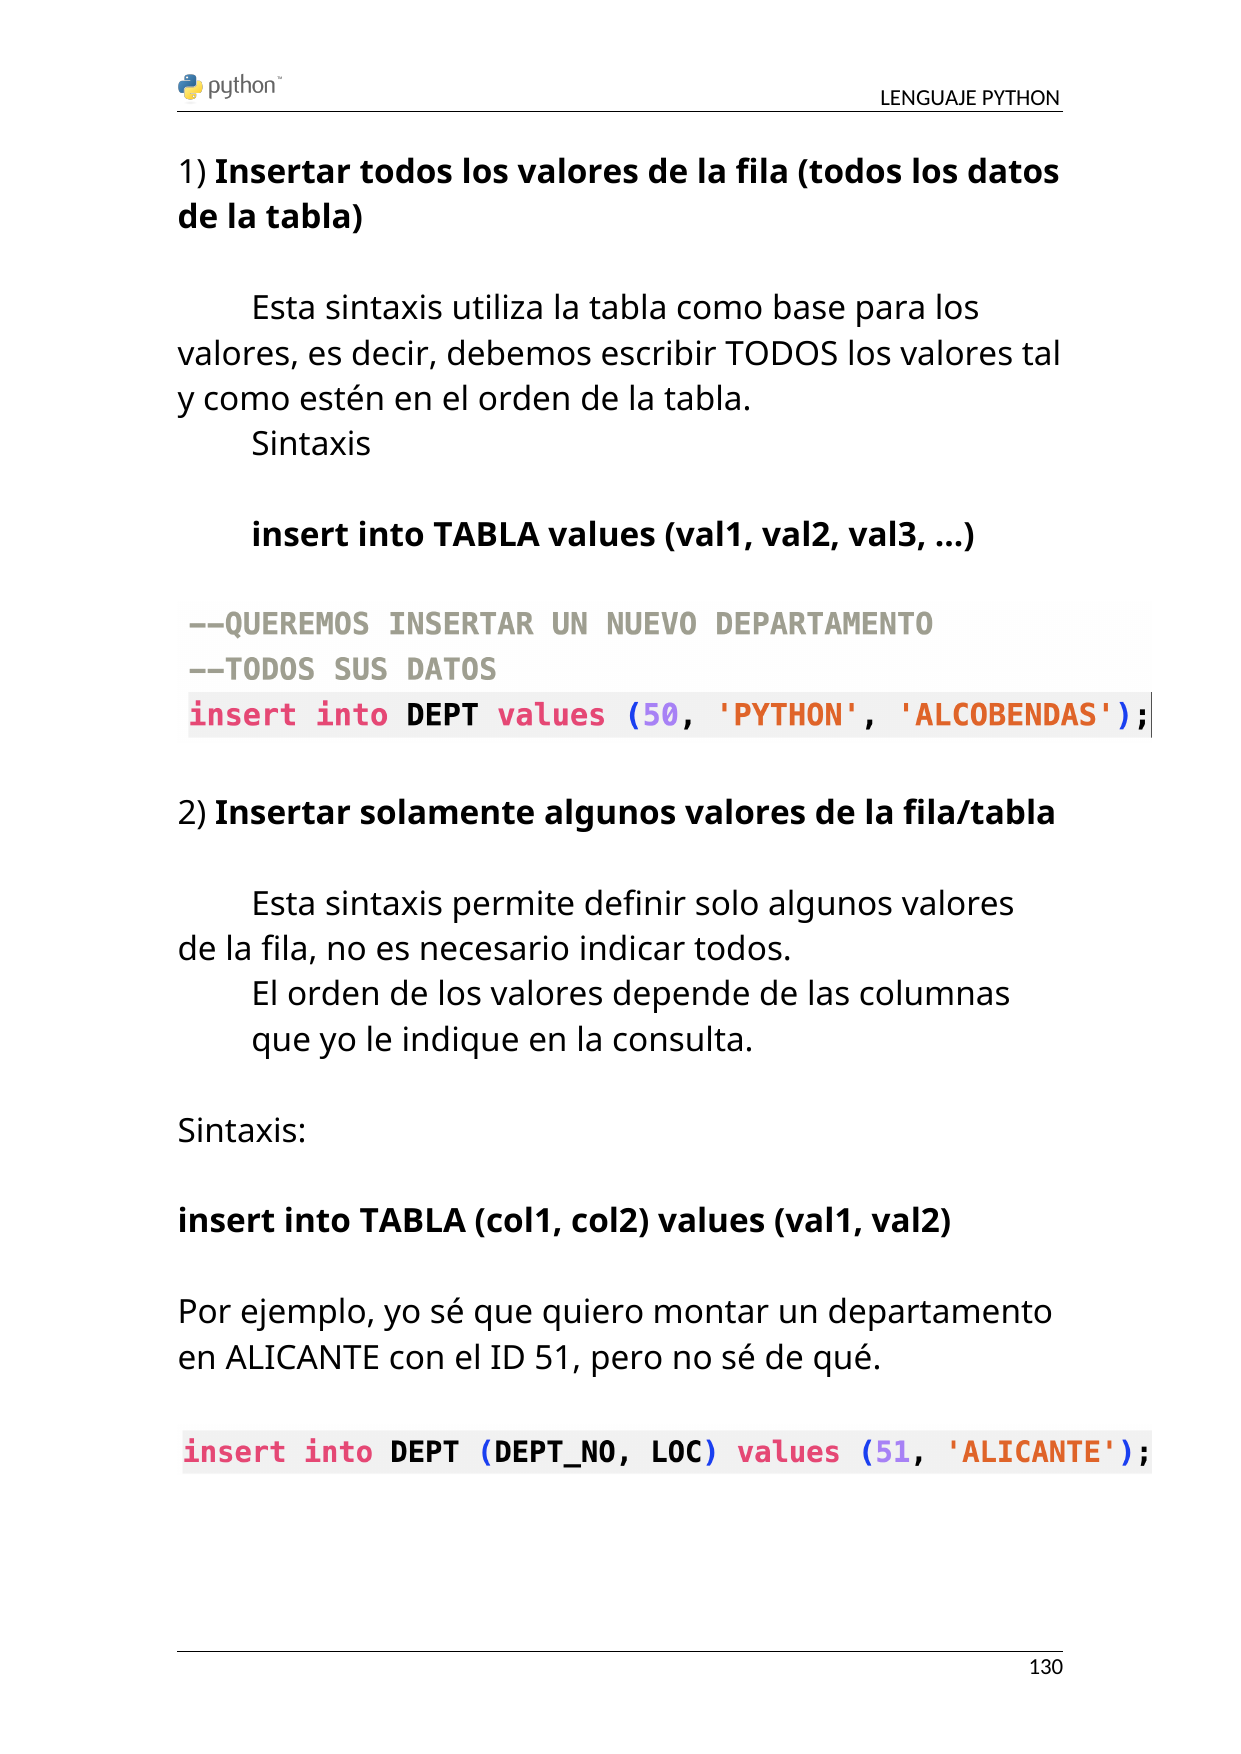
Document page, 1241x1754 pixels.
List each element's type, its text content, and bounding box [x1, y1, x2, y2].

text insert into TABLA values (val1, val2, val3, …) [177, 511, 1063, 556]
text Esta sintaxis utiliza la tabla como base para los valores, es decir, debemos escribir TODOS los valores tal y como estén en el orden de la tabla. [177, 284, 1063, 420]
text El orden de los valores depende de las columnas que yo le indique en la consulta. [251, 970, 1063, 1061]
text 1) Insertar todos los valores de la fila (todos los datos de la tabla) [177, 148, 1063, 238]
picture [177, 73, 283, 105]
text Sintaxis: [177, 1106, 1063, 1152]
text Por ejemplo, yo sé que quiero montar un departamento en ALICANTE con el ID 51, pero no sé de qué. [177, 1288, 1063, 1379]
text Sintaxis [177, 420, 1063, 466]
picture [177, 601, 1152, 743]
picture [177, 1424, 1152, 1475]
text Esta sintaxis permite definir solo algunos valores de la fila, no es necesario indicar todos. [177, 879, 1063, 970]
text insert into TABLA (col1, col2) values (val1, val2) [177, 1197, 1063, 1243]
text 2) Insertar solamente algunos valores de la fila/tabla [177, 788, 1063, 834]
